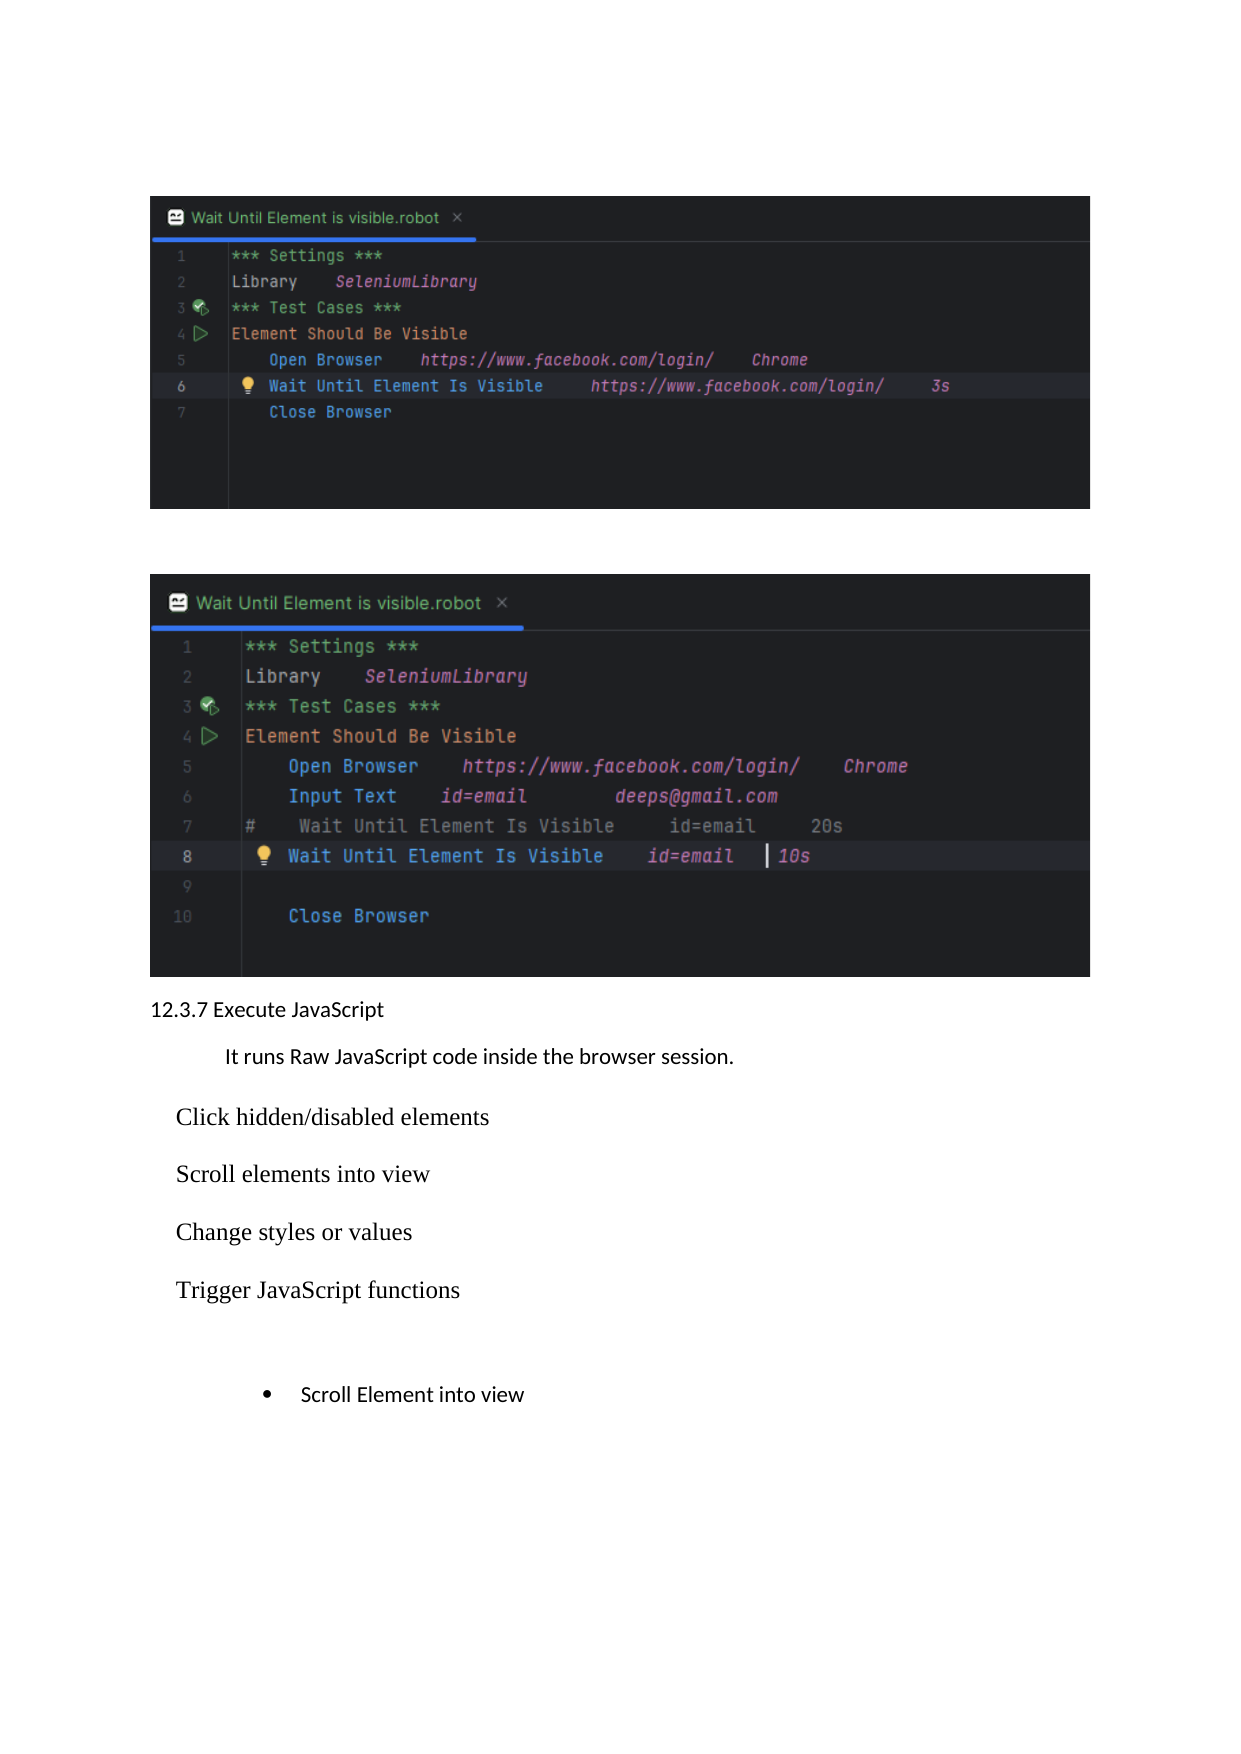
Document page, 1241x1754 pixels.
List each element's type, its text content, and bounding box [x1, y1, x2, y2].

picture [150, 574, 1091, 977]
list Scroll Element into view [263, 1380, 1090, 1408]
text  Change styles or values [150, 1217, 1090, 1246]
text  Scroll elements into view [150, 1159, 1090, 1188]
text It runs Raw JavaScript code inside the browser session. [150, 1042, 1090, 1070]
picture [150, 196, 1091, 509]
text  Click hidden/disabled elements [150, 1102, 1090, 1130]
text 12.3.7 Execute JavaScript [150, 995, 1090, 1023]
text  Trigger JavaScript functions [150, 1275, 1090, 1304]
